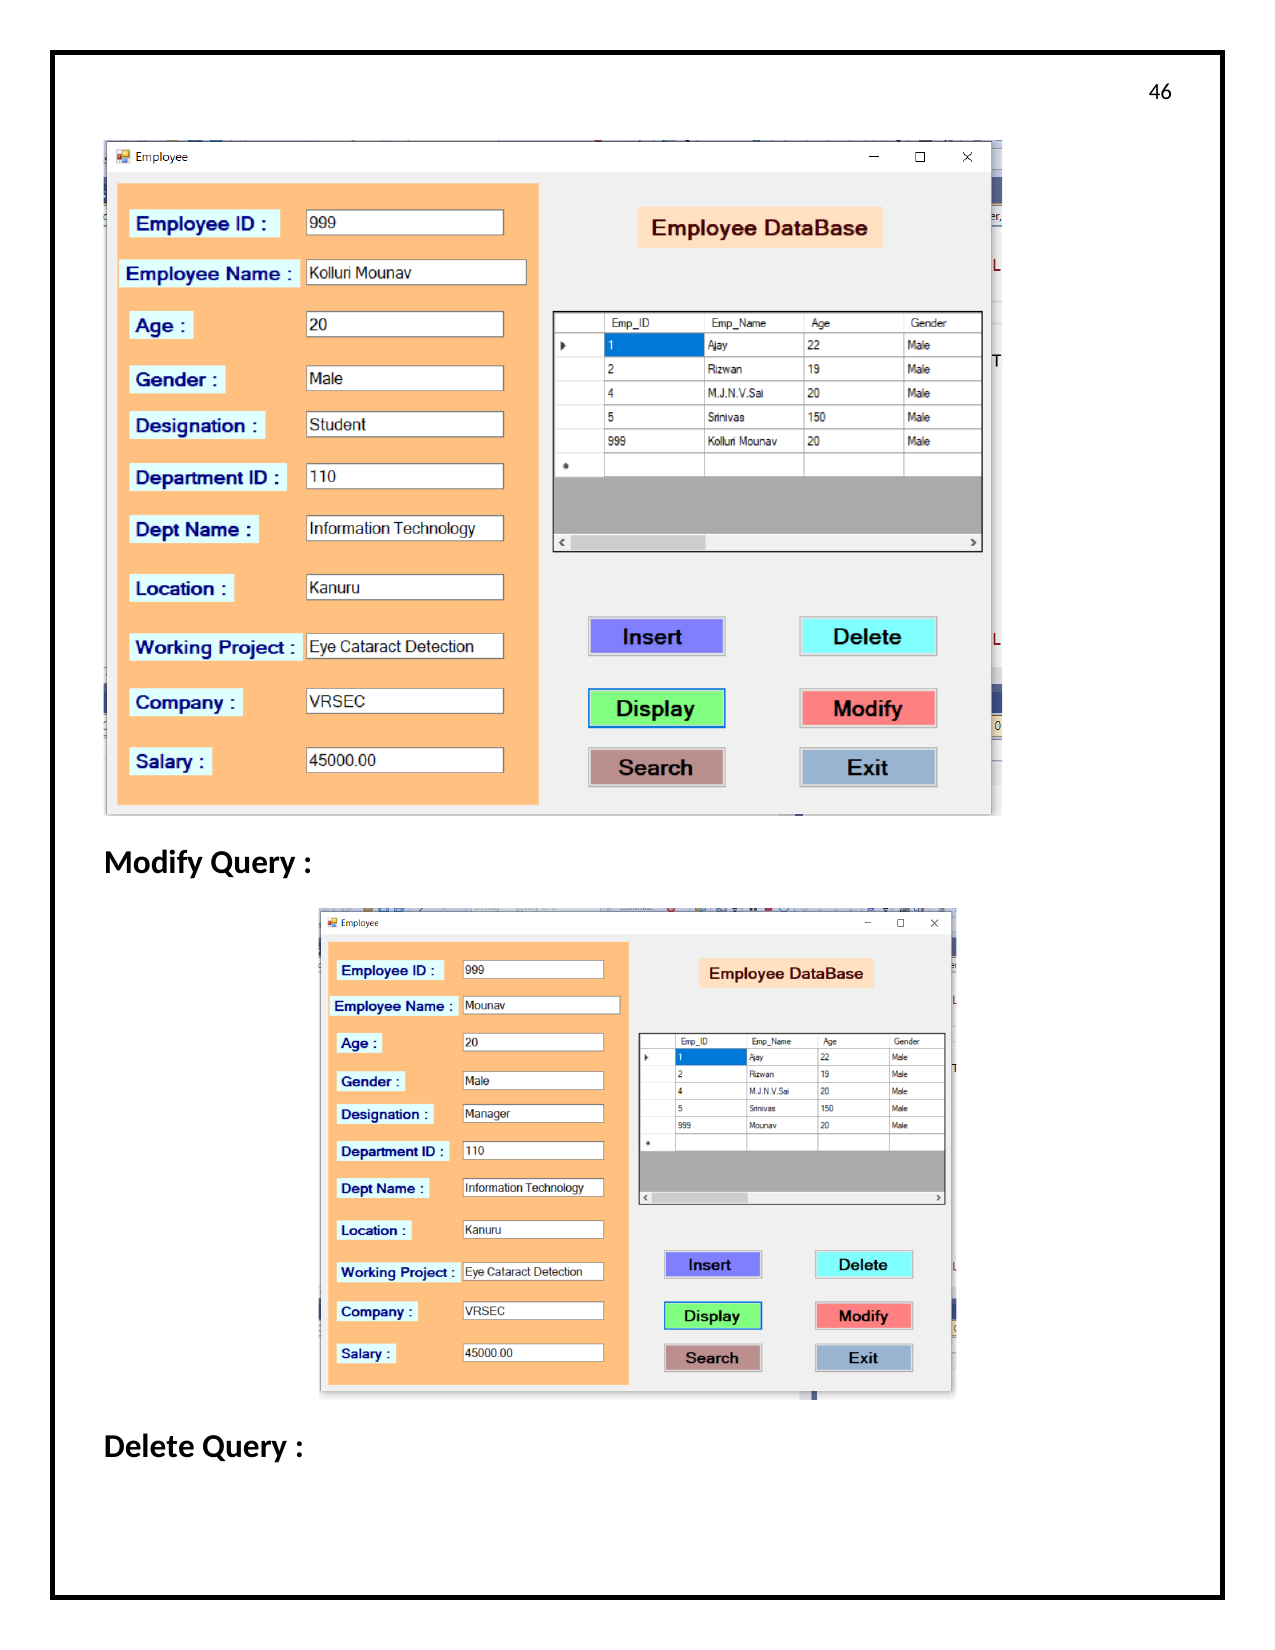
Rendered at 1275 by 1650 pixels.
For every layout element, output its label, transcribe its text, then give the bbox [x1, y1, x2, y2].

text Modify Query : [103, 841, 1172, 881]
text Delete Query : [103, 1425, 1172, 1466]
picture [103, 140, 1003, 816]
picture [318, 908, 957, 1400]
